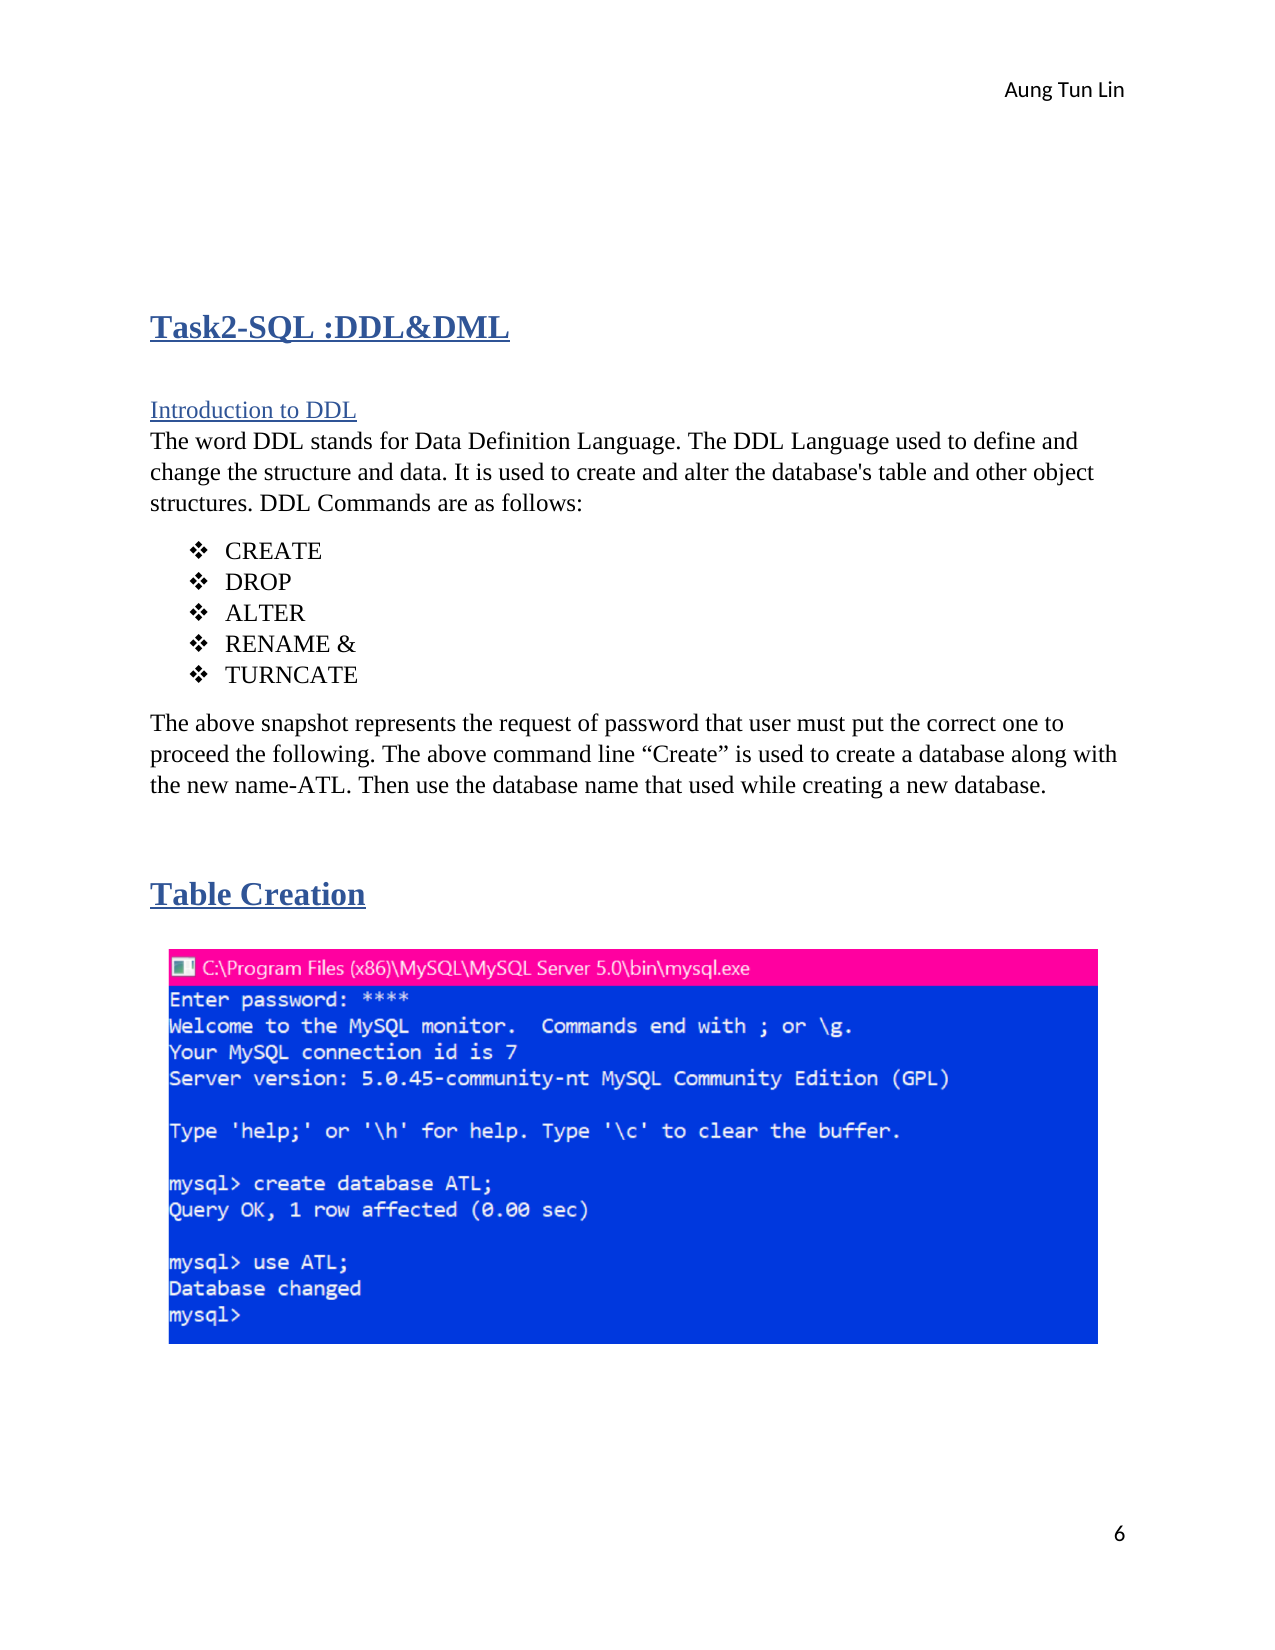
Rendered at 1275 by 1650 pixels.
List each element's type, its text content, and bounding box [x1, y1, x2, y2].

picture [170, 949, 1097, 1344]
list TURNCATE [187, 660, 1125, 689]
list DROP [187, 567, 1125, 596]
text The above snapshot represents the request of password that user must put the correct one to proceed the following. The above command line “Create” is used to create a database along with the new name-ATL. Then use the database name that used while creating a new database. [150, 708, 1125, 799]
subtitle Task2-SQL :DDL&DML [150, 307, 1125, 345]
text The word DDL stands for Data Definition Language. The DDL Language used to define and change the structure and data. It is used to create and alter the database's table and other object structures. DDL Commands are as follows: [150, 426, 1125, 517]
list RENAME & [187, 629, 1125, 658]
subtitle Table Creation [150, 874, 1125, 912]
subtitle Introduction to DDL [150, 395, 1125, 424]
list CREATE [187, 536, 1125, 565]
list ALTER [187, 598, 1125, 627]
